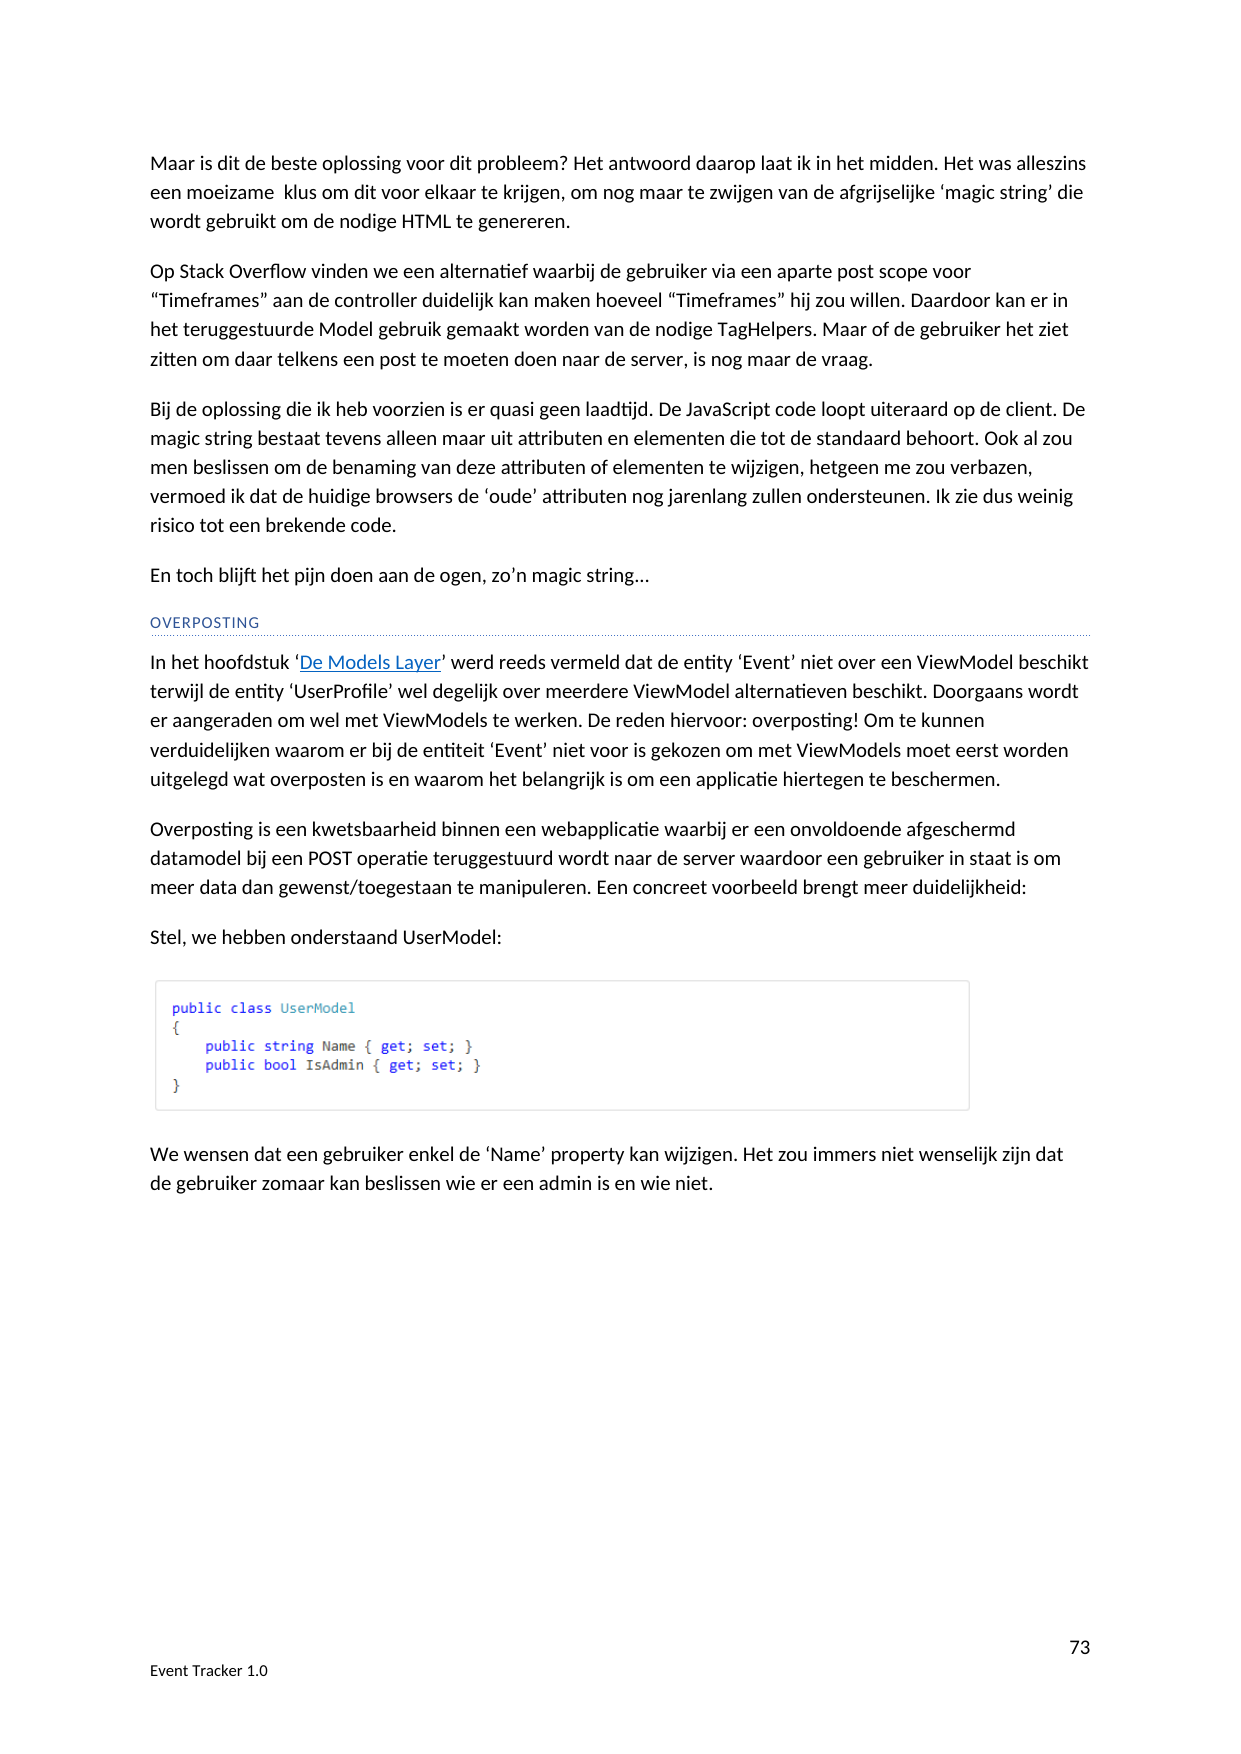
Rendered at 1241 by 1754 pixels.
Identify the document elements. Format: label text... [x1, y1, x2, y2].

text Bij de oplossing die ik heb voorzien is er quasi geen laadtijd. De JavaScript code loopt uiteraard op de client. De magic string bestaat tevens alleen maar uit attributen en elementen die tot de standaard behoort. Ook al zou men beslissen om de benaming van deze attributen of elementen te wijzigen, hetgeen me zou verbazen, vermoed ik dat de huidige browsers de ‘oude’ attributen nog jarenlang zullen ondersteunen. Ik zie dus weinig risico tot een brekende code. [150, 396, 1090, 538]
picture [150, 974, 975, 1117]
text Overposting is een kwetsbaarheid binnen een webapplicatie waarbij er een onvoldoende afgeschermd datamodel bij een POST operatie teruggestuurd wordt naar de server waardoor een gebruiker in staat is om meer data dan gewenst/toegestaan te manipuleren. Een concreet voorbeeld brengt meer duidelijkheid: [150, 816, 1090, 900]
text We wensen dat een gebruiker enkel de ‘Name’ property kan wijzigen. Het zou immers niet wenselijk zijn dat de gebruiker zomaar kan beslissen wie er een admin is en wie niet. [150, 1141, 1090, 1195]
text Maar is dit de beste oplossing voor dit probleem? Het antwoord daarop laat ik in het midden. Het was alleszins een moeizame klus om dit voor elkaar te krijgen, om nog maar te zwijgen van de afgrijselijke ‘magic string’ die wordt gebruikt om de nodige HTML te genereren. [150, 150, 1090, 234]
text Stel, we hebben onderstaand UserModel: [150, 924, 1090, 950]
subtitle Overposting [150, 612, 1090, 636]
text En toch blijft het pijn doen aan de ogen, zo’n magic string... [150, 562, 1090, 588]
text In het hoofdstuk ‘De Models Layer’ werd reeds vermeld dat de entity ‘Event’ niet over een ViewModel beschikt terwijl de entity ‘UserProfile’ wel degelijk over meerdere ViewModel alternatieven beschikt. Doorgaans wordt er aangeraden om wel met ViewModels te werken. De reden hiervoor: overposting! Om te kunnen verduidelijken waarom er bij de entiteit ‘Event’ niet voor is gekozen om met ViewModels moet eerst worden uitgelegd wat overposten is en waarom het belangrijk is om een applicatie hiertegen te beschermen. [150, 649, 1090, 791]
text Op Stack Overflow vinden we een alternatief waarbij de gebruiker via een aparte post scope voor “Timeframes” aan de controller duidelijk kan maken hoeveel “Timeframes” hij zou willen. Daardoor kan er in het teruggestuurde Model gebruik gemaakt worden van de nodige TagHelpers. Maar of de gebruiker het ziet zitten om daar telkens een post te moeten doen naar de server, is nog maar de vraag. [150, 258, 1090, 371]
